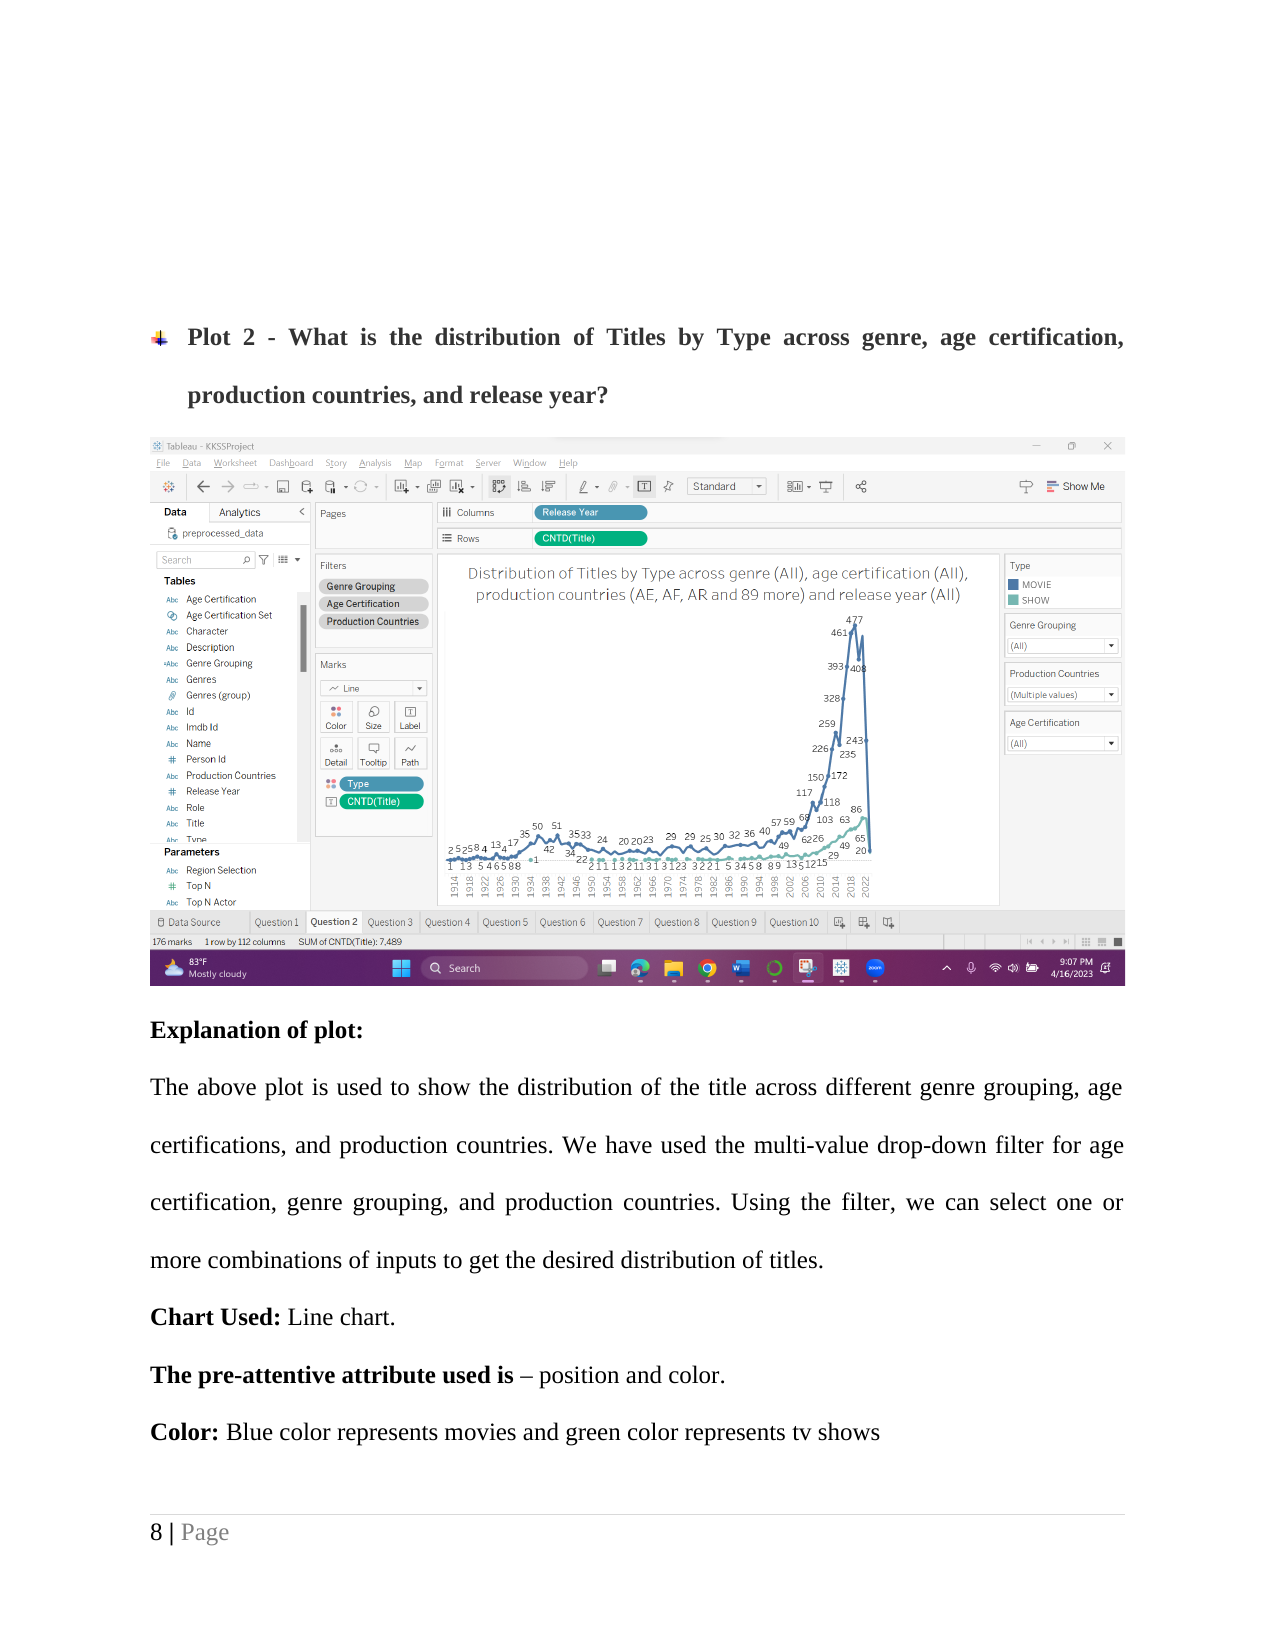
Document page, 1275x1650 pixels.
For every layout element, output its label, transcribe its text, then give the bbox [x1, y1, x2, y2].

text Explanation of plot: [150, 1015, 1125, 1043]
text Chart Used: Line chart. [150, 1302, 1125, 1331]
text The above plot is used to show the distribution of the title across different genre grouping, age certifications, and production countries. We have used the multi-value drop-down filter for age certification, genre grouping, and production countries. Using the filter, we can select one or more combinations of inputs to get the desired distribution of titles. [150, 1072, 1125, 1273]
text The pre-attentive attribute used is – position and color. [150, 1360, 1125, 1388]
list Plot 2 - What is the distribution of Titles by Type across genre, age certification, production countries, and release year? [150, 322, 1125, 409]
picture [150, 437, 1125, 986]
picture [151, 329, 168, 346]
text Color: Blue color represents movies and green color represents tv shows [150, 1417, 1125, 1446]
